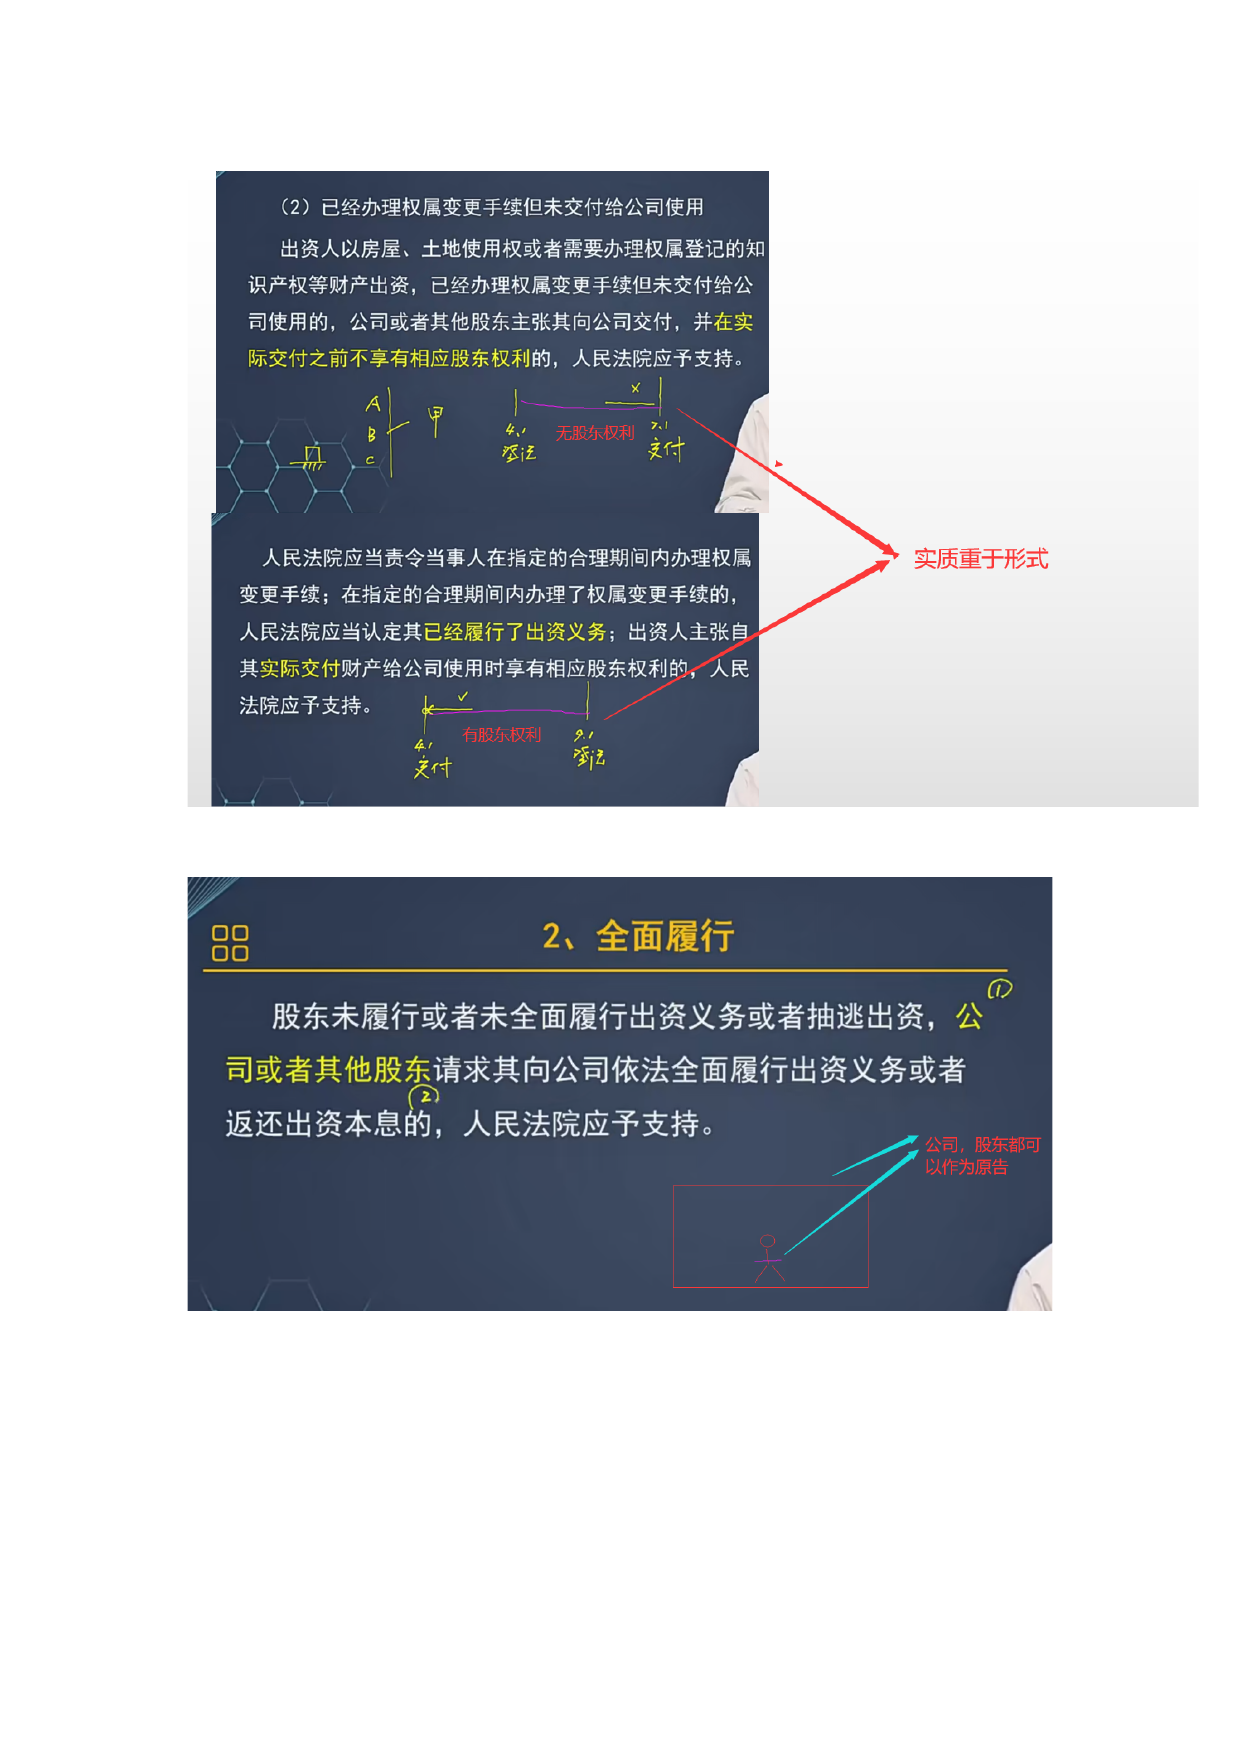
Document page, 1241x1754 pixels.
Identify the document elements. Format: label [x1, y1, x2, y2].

picture [187, 877, 1053, 1311]
picture [187, 162, 1199, 807]
